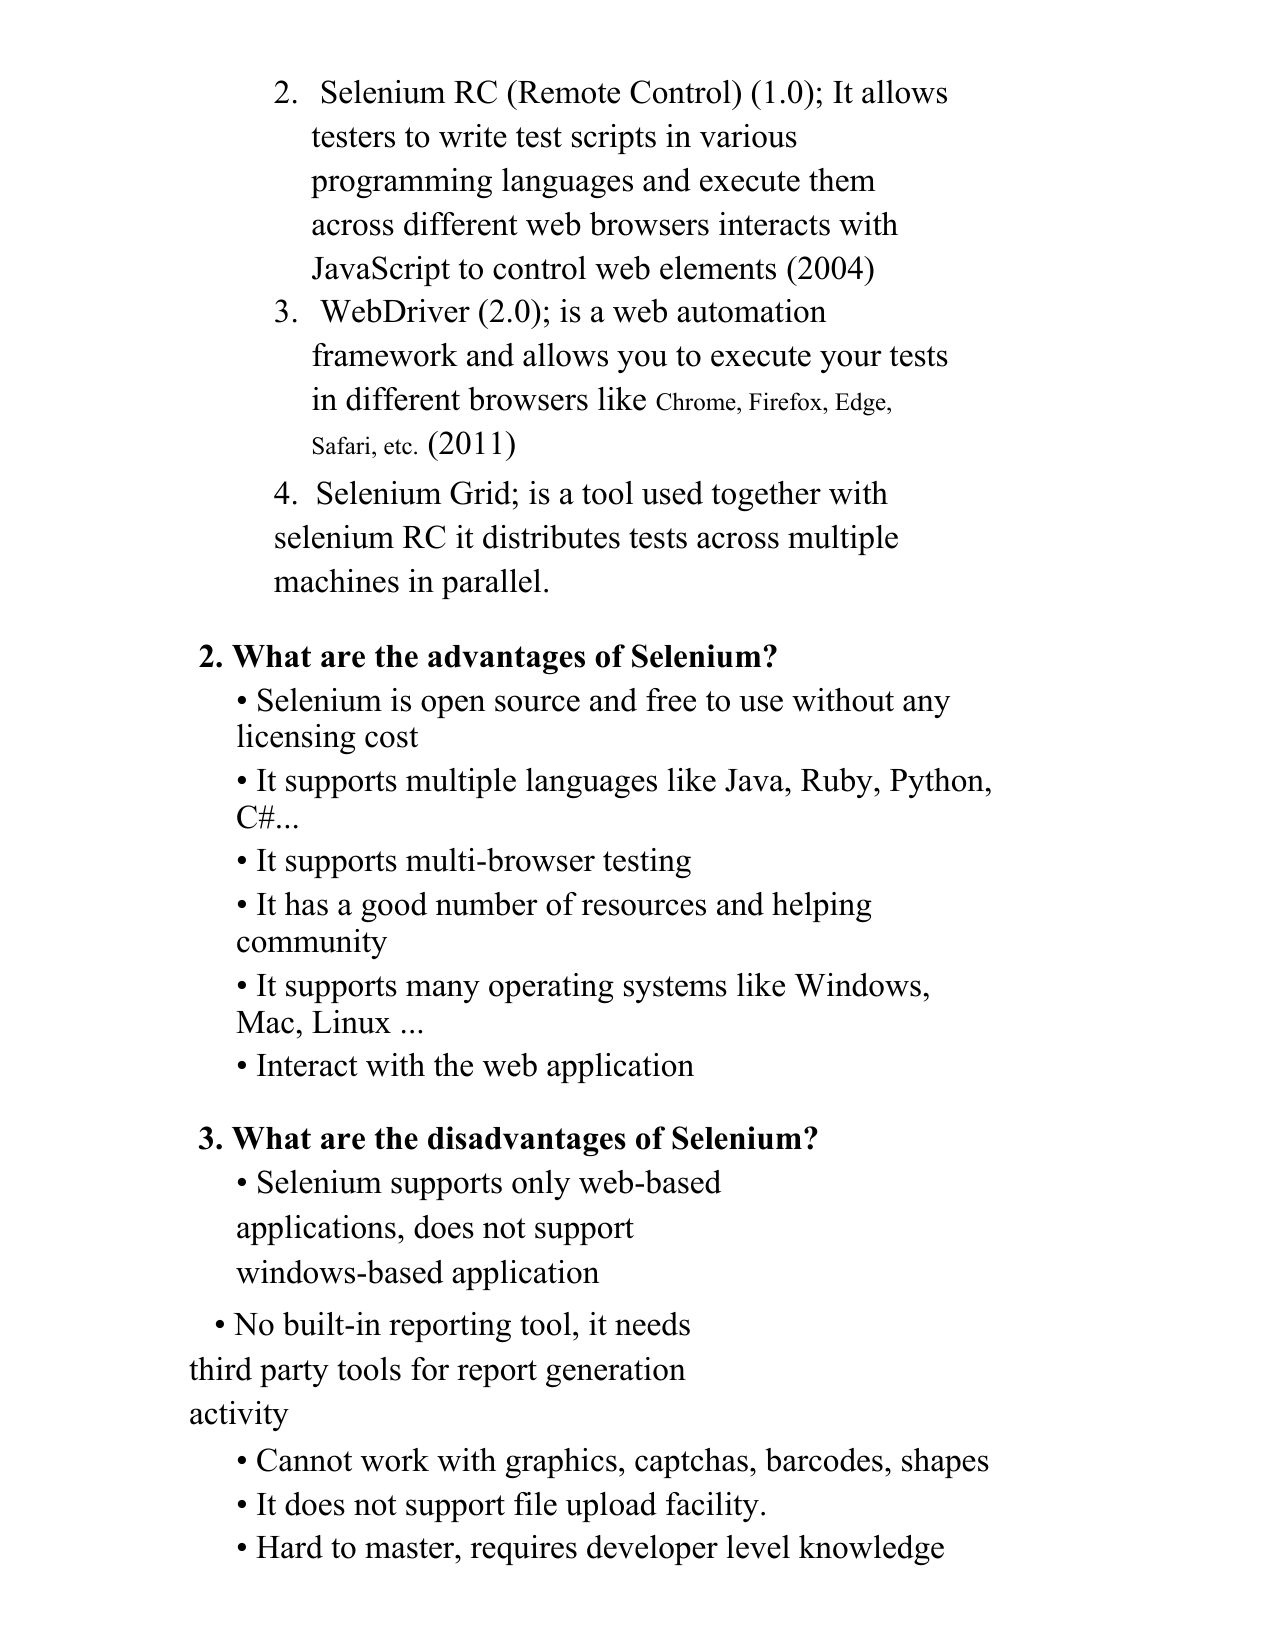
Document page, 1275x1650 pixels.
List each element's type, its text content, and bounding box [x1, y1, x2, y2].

text 2. What are the advantages of Selenium? [198, 638, 1005, 675]
text 4. Selenium Grid; is a tool used together with selenium RC it distributes tests across multiple machines in parallel. [274, 474, 954, 599]
text • It has a good number of resources and helping community [236, 886, 1005, 960]
text • It does not support file upload facility. [236, 1486, 1005, 1523]
text • Interact with the web application [236, 1047, 1005, 1084]
text • Cannot work with graphics, captchas, barcodes, shapes [236, 1442, 1005, 1479]
text • Hard to master, requires developer level knowledge [236, 1529, 1005, 1566]
text • It supports many operating systems like Windows, Mac, Linux ... [236, 967, 1005, 1041]
list WebDriver (2.0); is a web automation framework and allows you to execute your tests in different browsers like Chrome, Firefox, Edge, Safari, etc. (2011) [274, 293, 954, 462]
text 3. What are the disadvantages of Selenium? [198, 1120, 1005, 1157]
text • Selenium supports only web-based applications, does not support windows-based application [236, 1164, 732, 1290]
text • It supports multi-browser testing [236, 842, 1005, 879]
text • It supports multiple languages like Java, Ruby, Python, C#... [236, 762, 1005, 836]
text • No built-in reporting tool, it needs third party tools for report generation activity [189, 1305, 732, 1432]
list Selenium RC (Remote Control) (1.0); It allows testers to write test scripts in various programming languages and execute them across different web browsers interacts with JavaScript to control web elements (2004) [274, 74, 954, 286]
text • Selenium is open source and free to use without any licensing cost [236, 681, 1005, 755]
